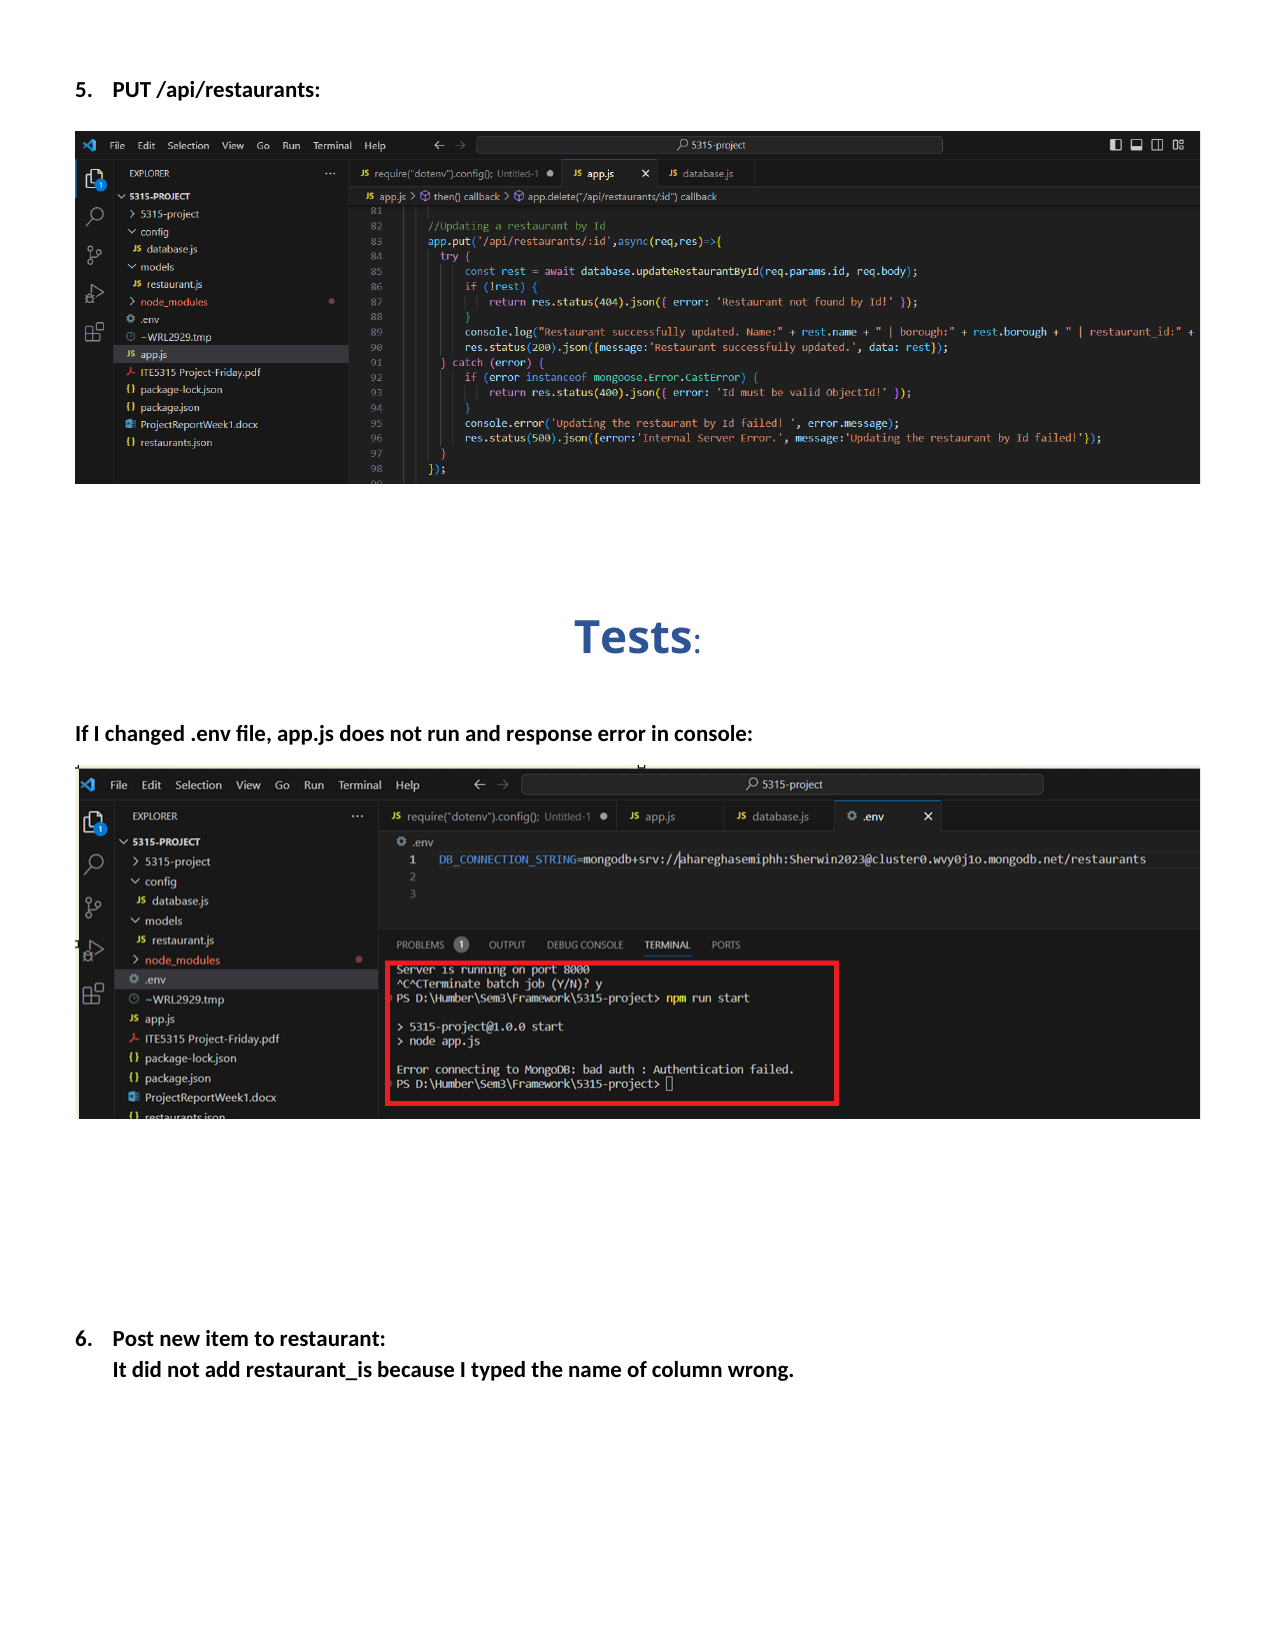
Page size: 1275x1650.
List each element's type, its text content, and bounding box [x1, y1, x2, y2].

list PUT /api/restaurants: [75, 75, 1200, 103]
picture [75, 765, 1200, 1119]
subtitle Tests: [75, 604, 1200, 667]
picture [75, 131, 1200, 484]
list Post new item to restaurant: [75, 1324, 1200, 1353]
text If I changed .env file, app.js does not run and response error in console: [75, 719, 1200, 747]
list It did not add restaurant_is because I typed the name of column wrong. [112, 1355, 1200, 1383]
